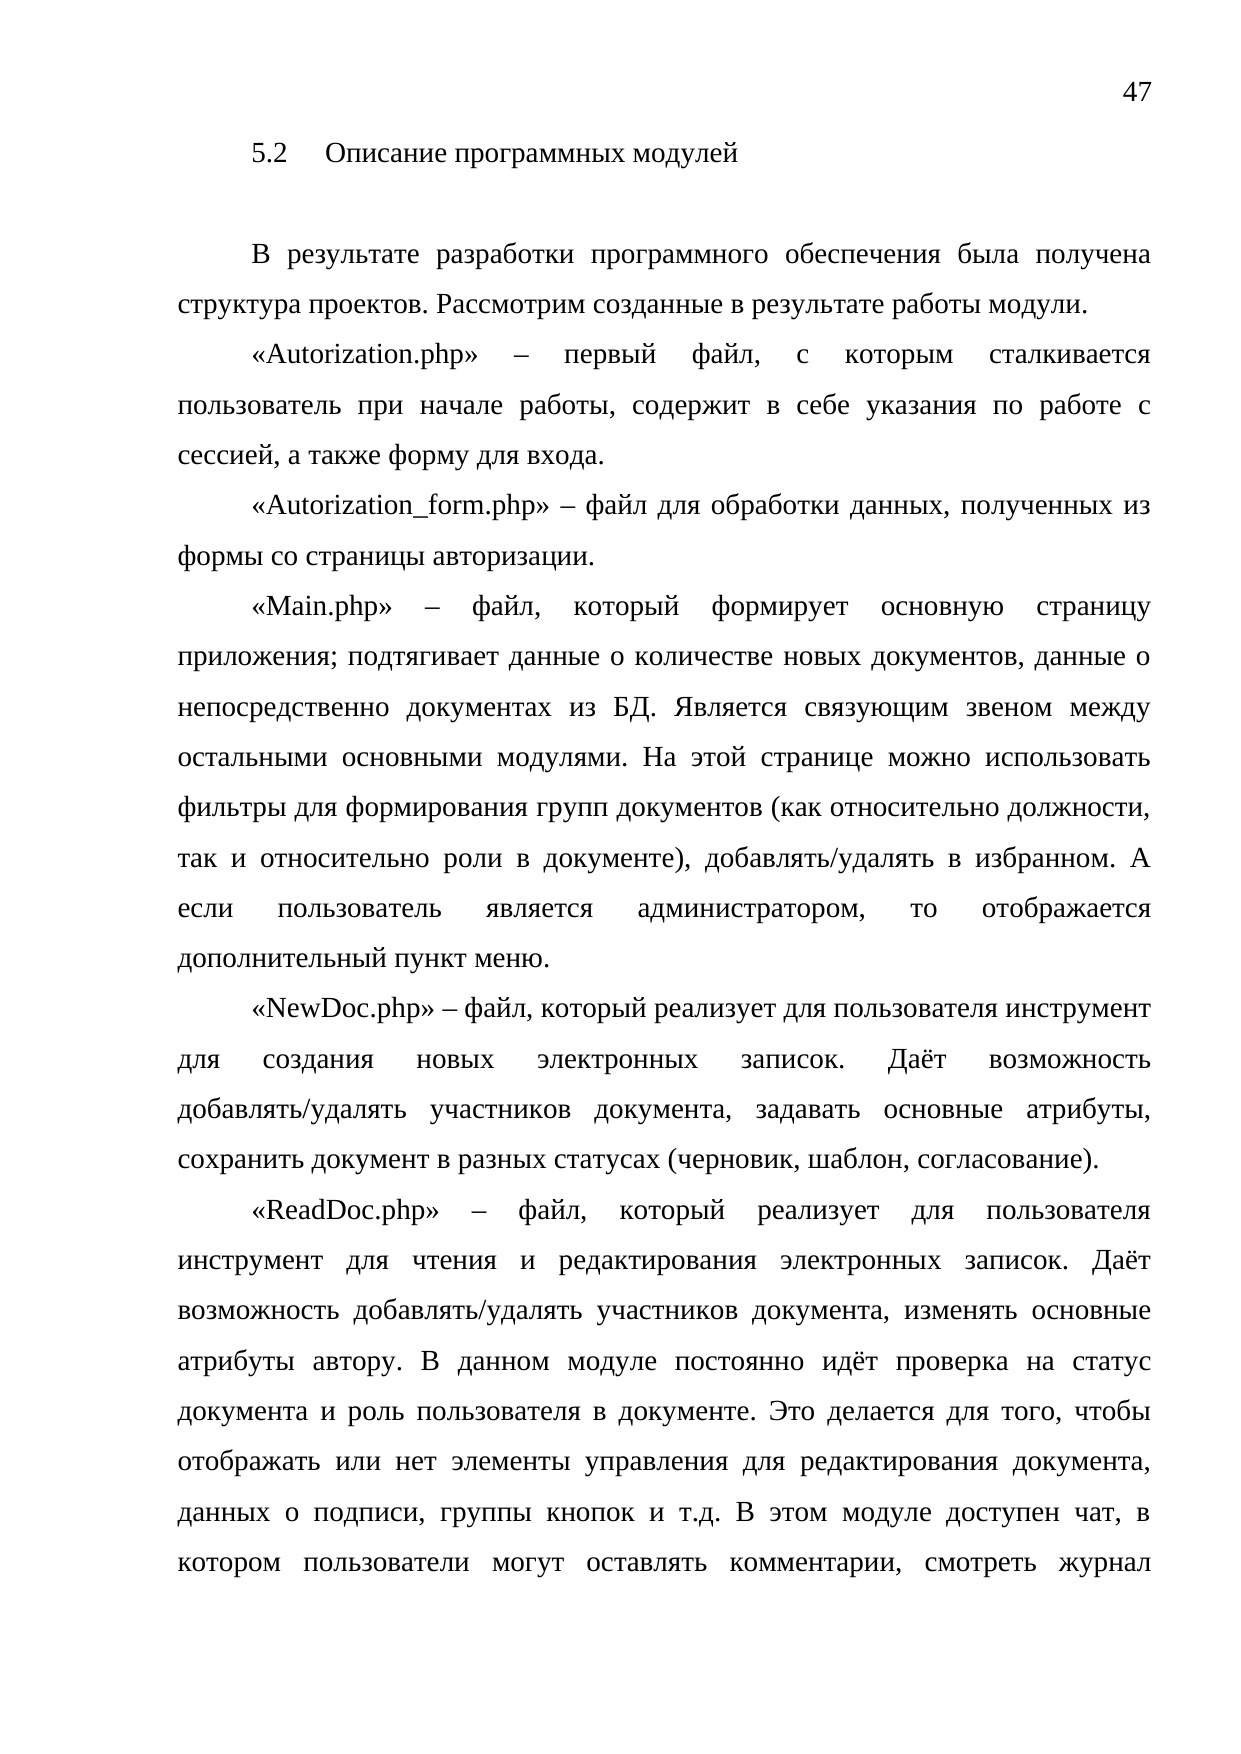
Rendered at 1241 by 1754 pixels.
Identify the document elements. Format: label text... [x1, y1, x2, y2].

text В результате разработки программного обеспечения была получена структура проектов. Рассмотрим созданные в результате работы модули. [177, 236, 1152, 320]
text «Main.php» – файл, который формирует основную страницу приложения; подтягивает данные о количестве новых документов, данные о непосредственно документах из БД. Является связующим звеном между остальными основными модулями. На этой странице можно использовать фильтры для формирования групп документов (как относительно должности, так и относительно роли в документе), добавлять/удалять в избранном. А если пользователь является администратором, то отображается дополнительный пункт меню. [177, 588, 1152, 974]
text «NewDoc.php» – файл, который реализует для пользователя инструмент для создания новых электронных записок. Даёт возможность добавлять/удалять участников документа, задавать основные атрибуты, сохранить документ в разных статусах (черновик, шаблон, согласование). [177, 991, 1152, 1175]
subtitle 5.2 Описание программных модулей [177, 135, 1152, 169]
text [177, 1192, 1152, 1578]
text «Autorization.php» – первый файл, с которым сталкивается пользователь при начале работы, содержит в себе указания по работе с сессией, а также форму для входа. [177, 337, 1152, 471]
text «Autorization_form.php» – файл для обработки данных, полученных из формы со страницы авторизации. [177, 487, 1152, 571]
